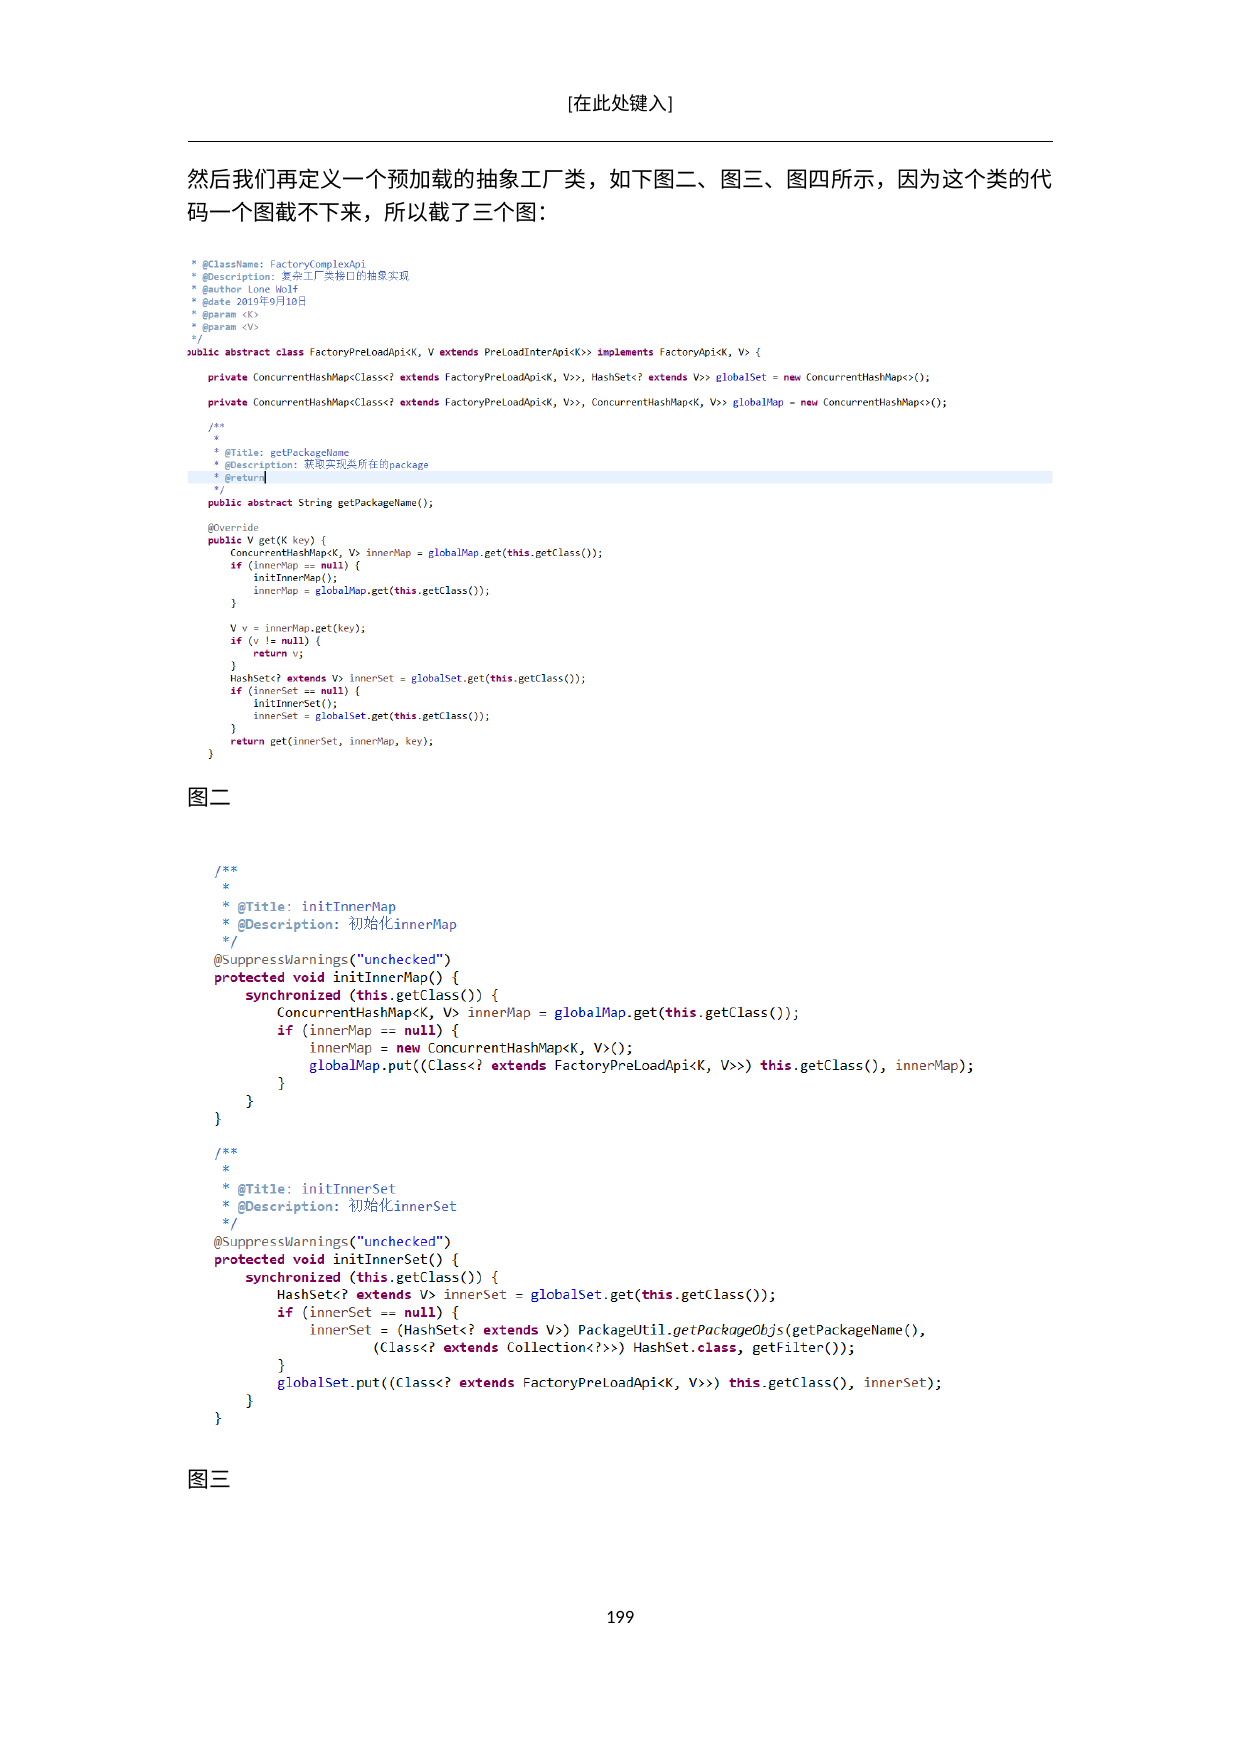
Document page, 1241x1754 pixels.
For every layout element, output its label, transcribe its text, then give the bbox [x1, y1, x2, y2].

text 图三 [187, 1462, 1053, 1494]
picture [187, 259, 1053, 766]
picture [187, 844, 1053, 1439]
text 图二 [187, 779, 1053, 812]
text 然后我们再定义一个预加载的抽象工厂类，如下图二、图三、图四所示，因为这个类的代码一个图截不下来，所以截了三个图： [187, 162, 1053, 227]
